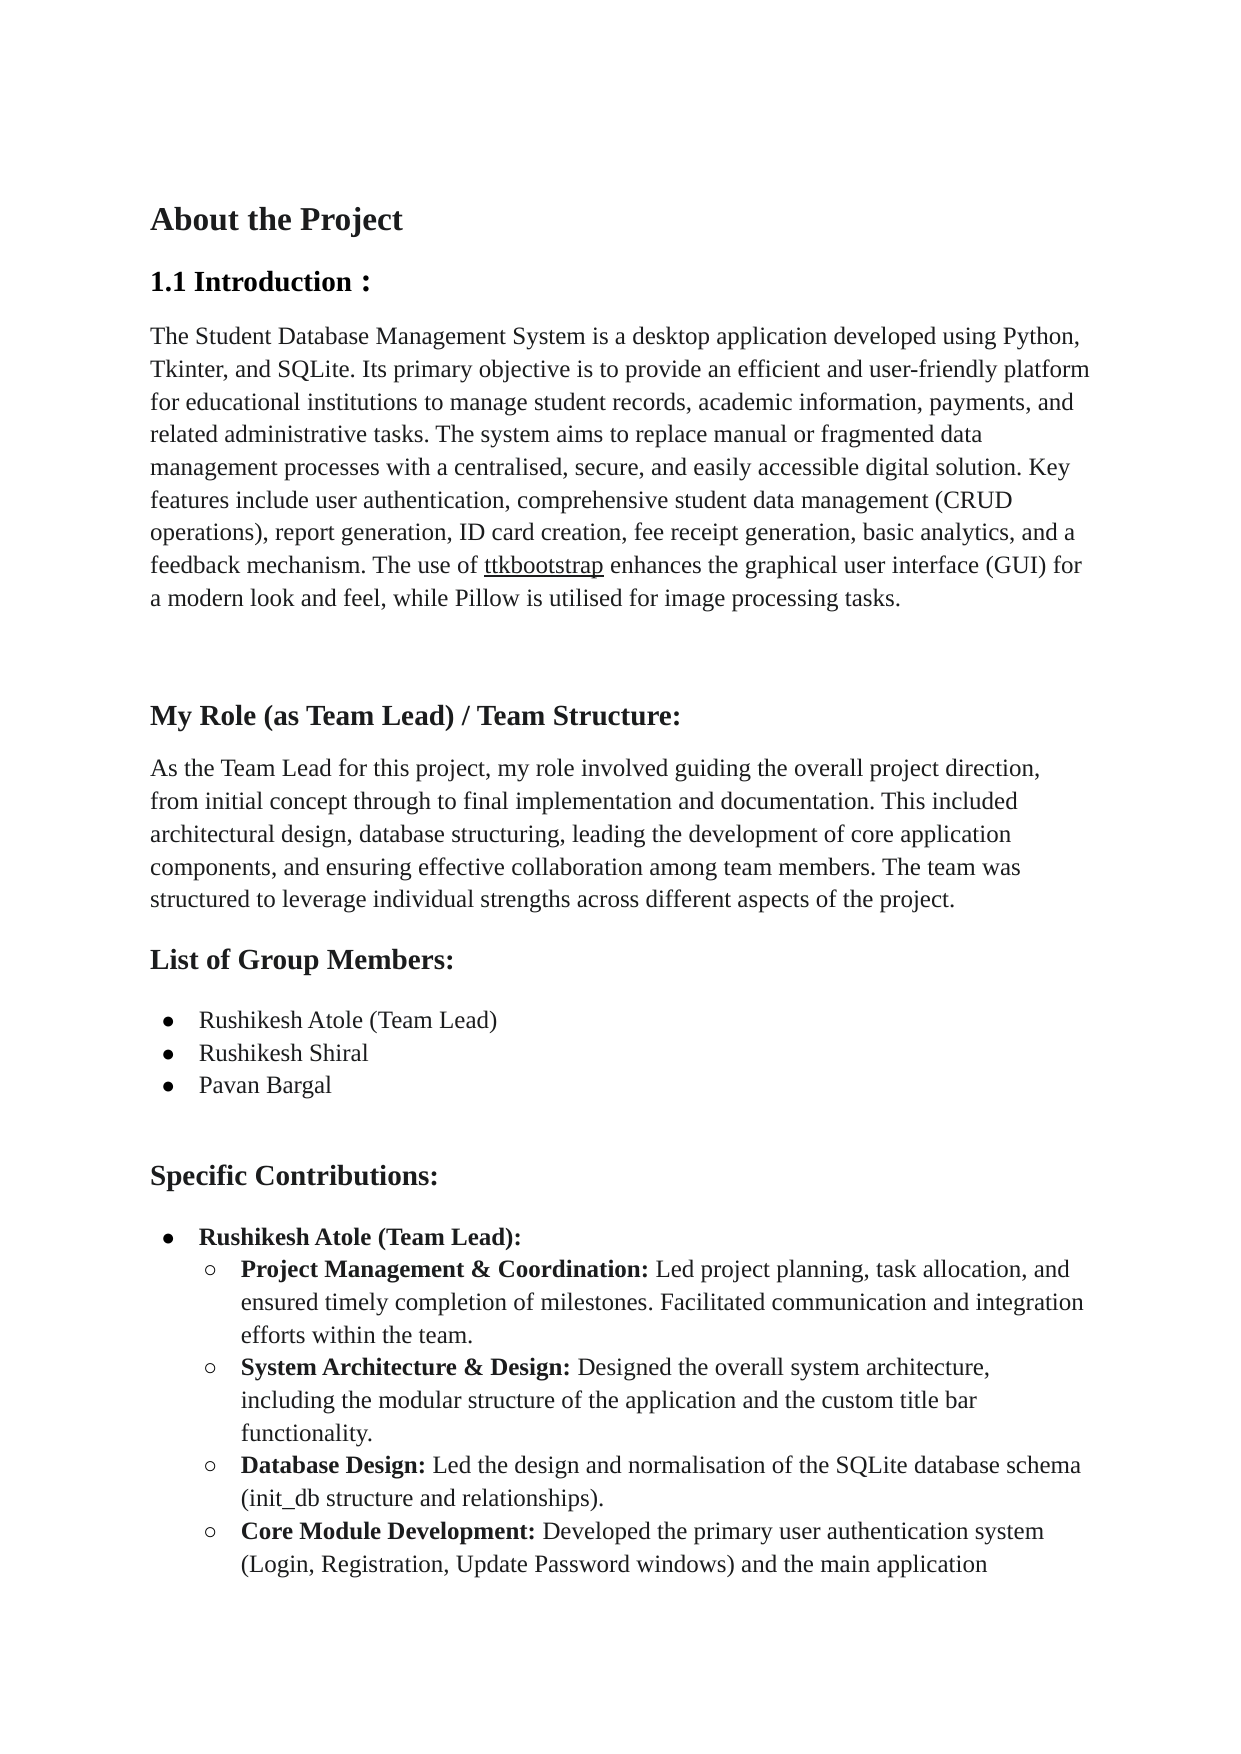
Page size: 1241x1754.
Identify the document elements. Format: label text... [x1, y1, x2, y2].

text The Student Database Management System is a desktop application developed using Python, Tkinter, and SQLite. Its primary objective is to provide an efficient and user-friendly platform for educational institutions to manage student records, academic information, payments, and related administrative tasks. The system aims to replace manual or fragmented data management processes with a centralised, secure, and easily accessible digital solution. Key features include user authentication, comprehensive student data management (CRUD operations), report generation, ID card creation, fee receipt generation, basic analytics, and a feedback mechanism. The use of ttkbootstrap enhances the graphical user interface (GUI) for a modern look and feel, while Pillow is utilised for image processing tasks. [150, 321, 1090, 612]
list Database Design: Led the design and normalisation of the SQLite database schema (init_db structure and relationships). [203, 1451, 1090, 1512]
text Specific Contributions: [150, 1158, 1090, 1192]
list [203, 1516, 1090, 1577]
list Project Management & Coordination: Led project planning, task allocation, and ensured timely completion of milestones. Facilitated communication and integration efforts within the team. [203, 1254, 1090, 1348]
text About the Project [150, 200, 1090, 238]
list Rushikesh Atole (Team Lead): [161, 1222, 1090, 1250]
text 1.1 Introduction : [150, 260, 1090, 299]
list System Architecture & Design: Designed the overall system architecture, including the modular structure of the application and the custom title bar functionality. [203, 1352, 1090, 1447]
list Rushikesh Shiral [161, 1038, 1090, 1067]
text As the Team Lead for this project, my role involved guiding the overall project direction, from initial concept through to final implementation and documentation. This included architectural design, database structuring, leading the development of core application components, and ensuring effective collaboration among team members. The team was structured to leverage individual strengths across different aspects of the project. [150, 753, 1090, 913]
list Rushikesh Atole (Team Lead) [161, 1005, 1090, 1034]
list Pavan Bargal [161, 1071, 1090, 1099]
text List of Group Members: [150, 942, 1090, 976]
text My Role (as Team Lead) / Team Structure: [150, 698, 1090, 732]
